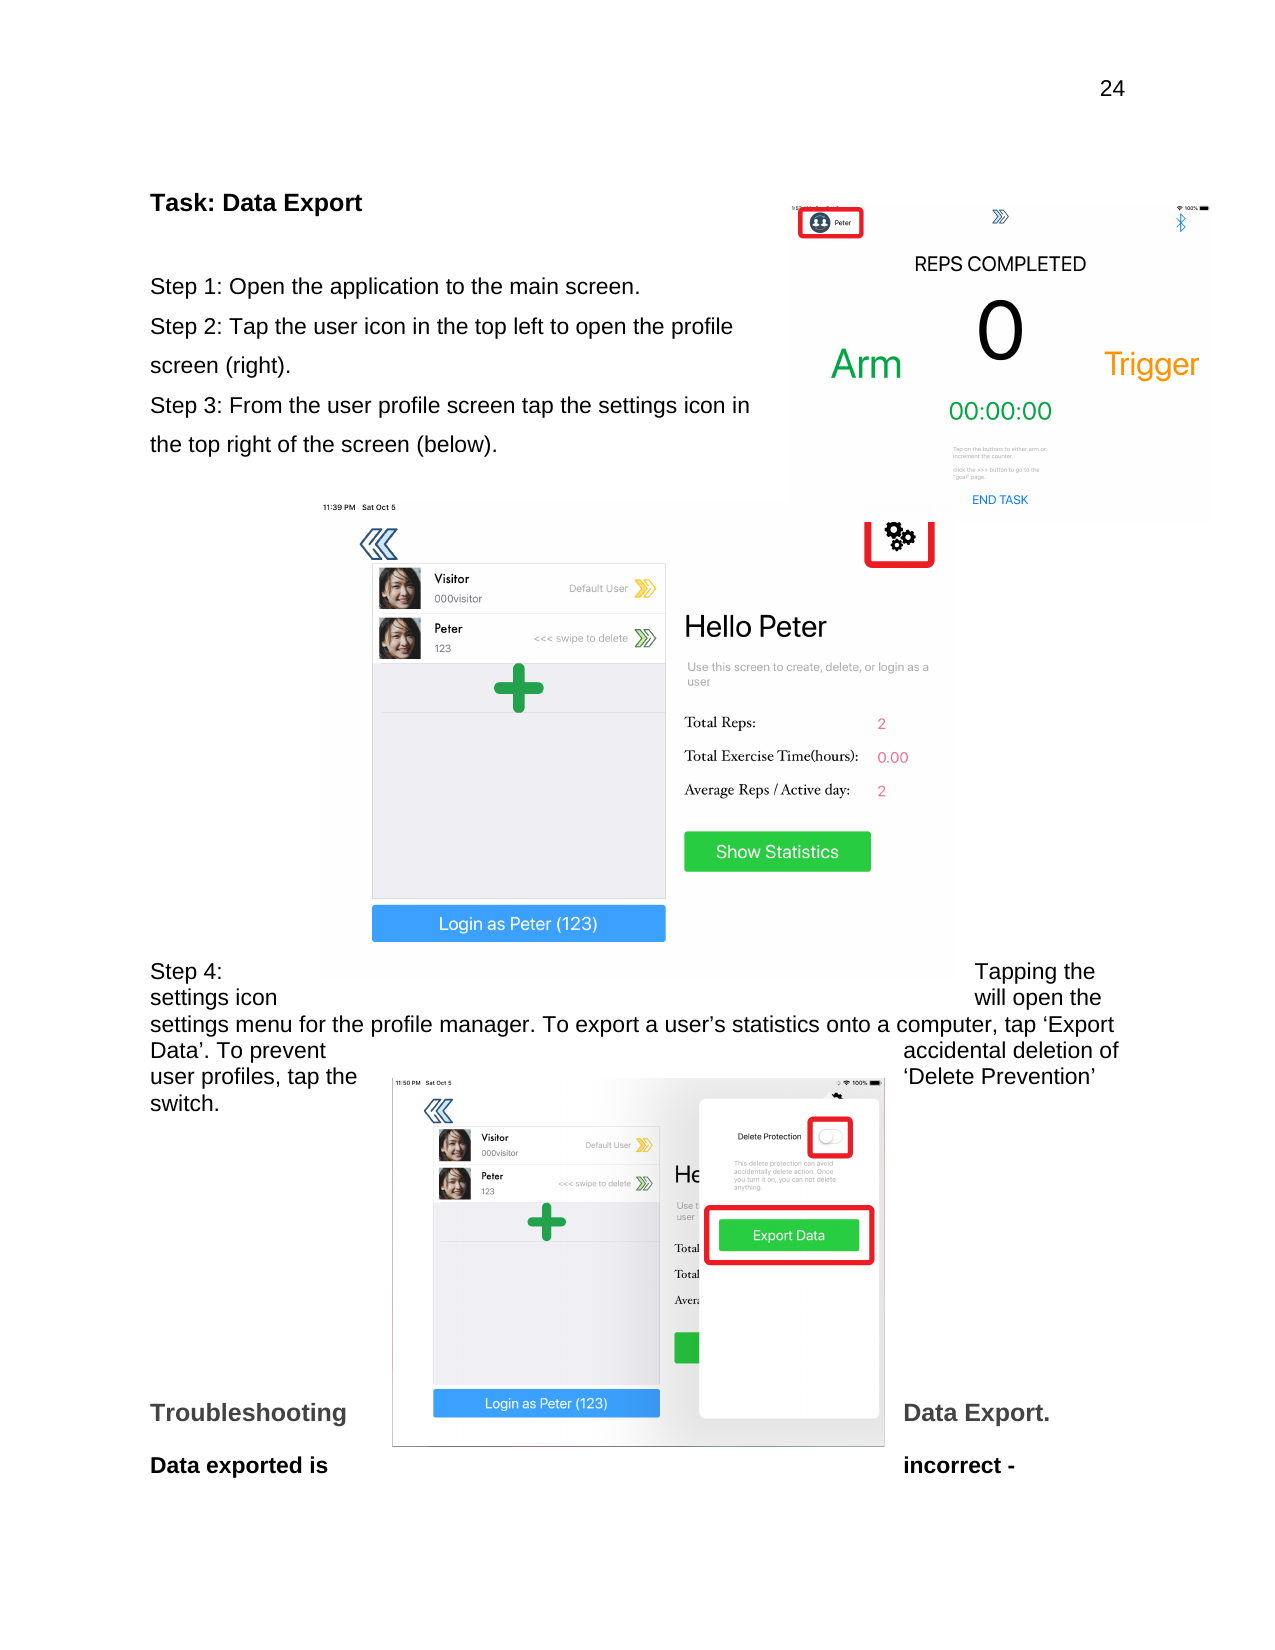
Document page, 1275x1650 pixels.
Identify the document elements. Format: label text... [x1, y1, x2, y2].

text Step 1: Open the application to the main screen. [150, 273, 789, 300]
text Step 2: Tap the user icon in the top left to open the profile screen (right). [150, 313, 789, 379]
text Step 3: From the user profile screen tap the settings icon in the top right of the screen (below). [150, 392, 789, 458]
picture [319, 204, 1212, 979]
subtitle Task: Data Export [150, 187, 1125, 216]
subtitle Troubleshooting Data Export. [885, 1398, 1125, 1427]
picture [392, 1078, 885, 1447]
text Step 4: Tapping the settings icon will open the settings menu for the profile manager. To export a user’s statistics onto a computer, tap ‘Export Data’. To prevent accidental deletion of user profiles, tap the ‘Delete Prevention’ switch. [150, 958, 1125, 1116]
text Data exported is incorrect - [150, 1452, 1125, 1478]
subtitle Troubleshooting Data Export. [150, 1398, 392, 1427]
